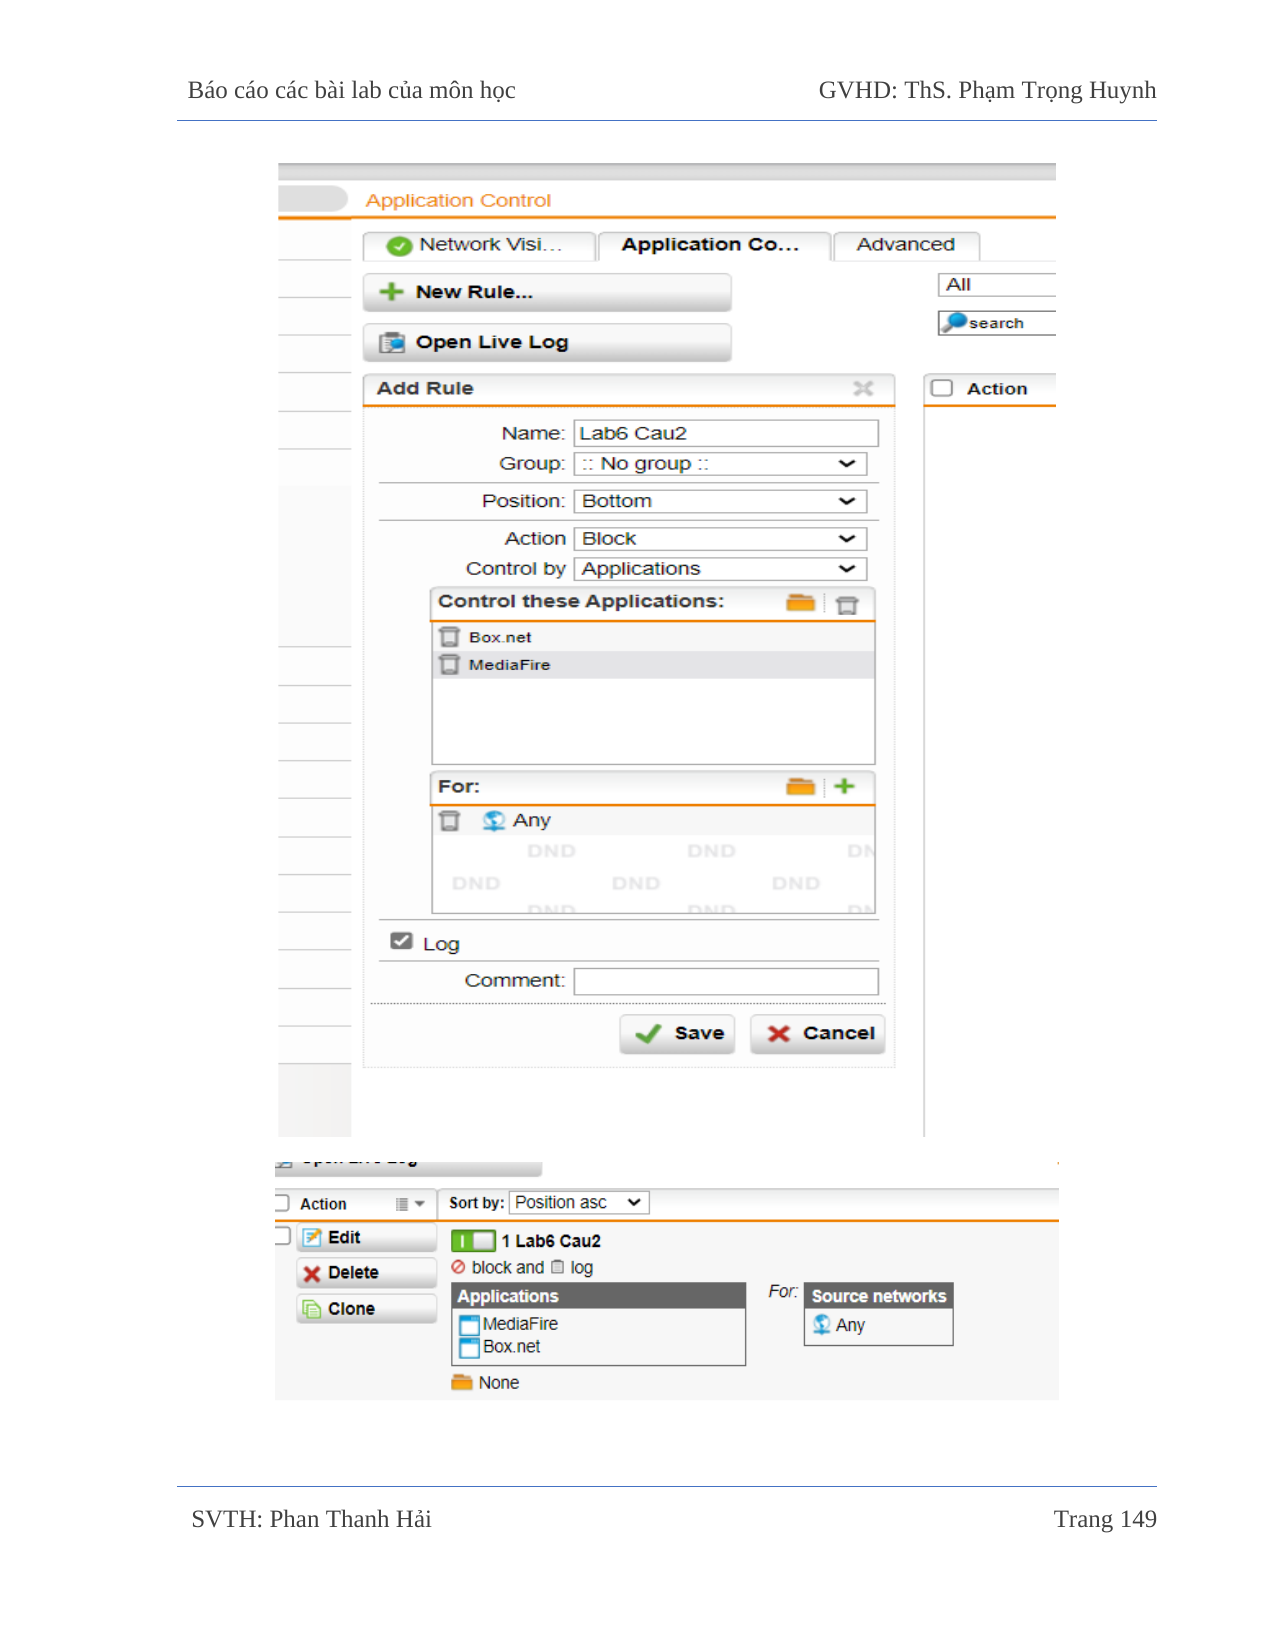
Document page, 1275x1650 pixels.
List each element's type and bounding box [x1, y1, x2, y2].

picture [275, 1162, 1059, 1429]
picture [278, 163, 1056, 1137]
